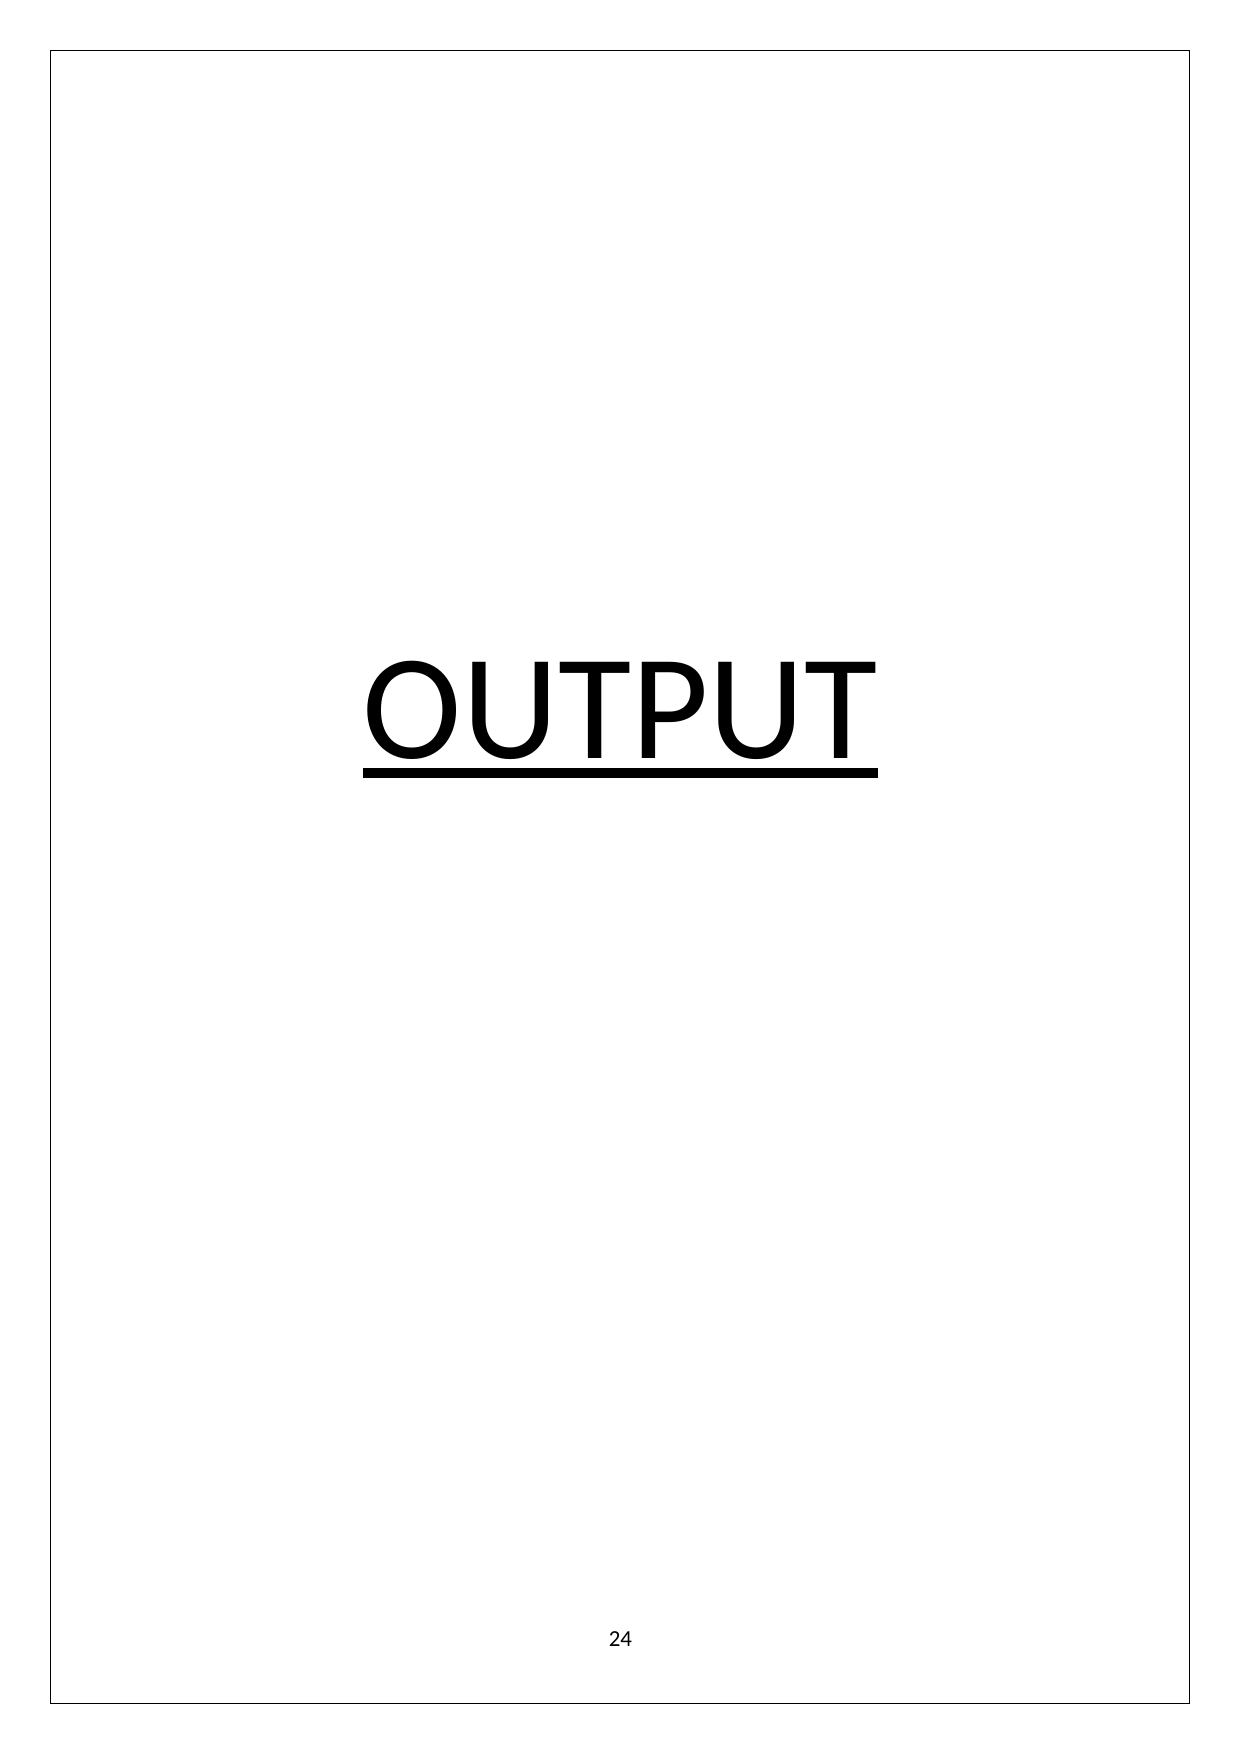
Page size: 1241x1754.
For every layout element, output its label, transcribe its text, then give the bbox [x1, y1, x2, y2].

text OUTPUT [150, 613, 1090, 796]
